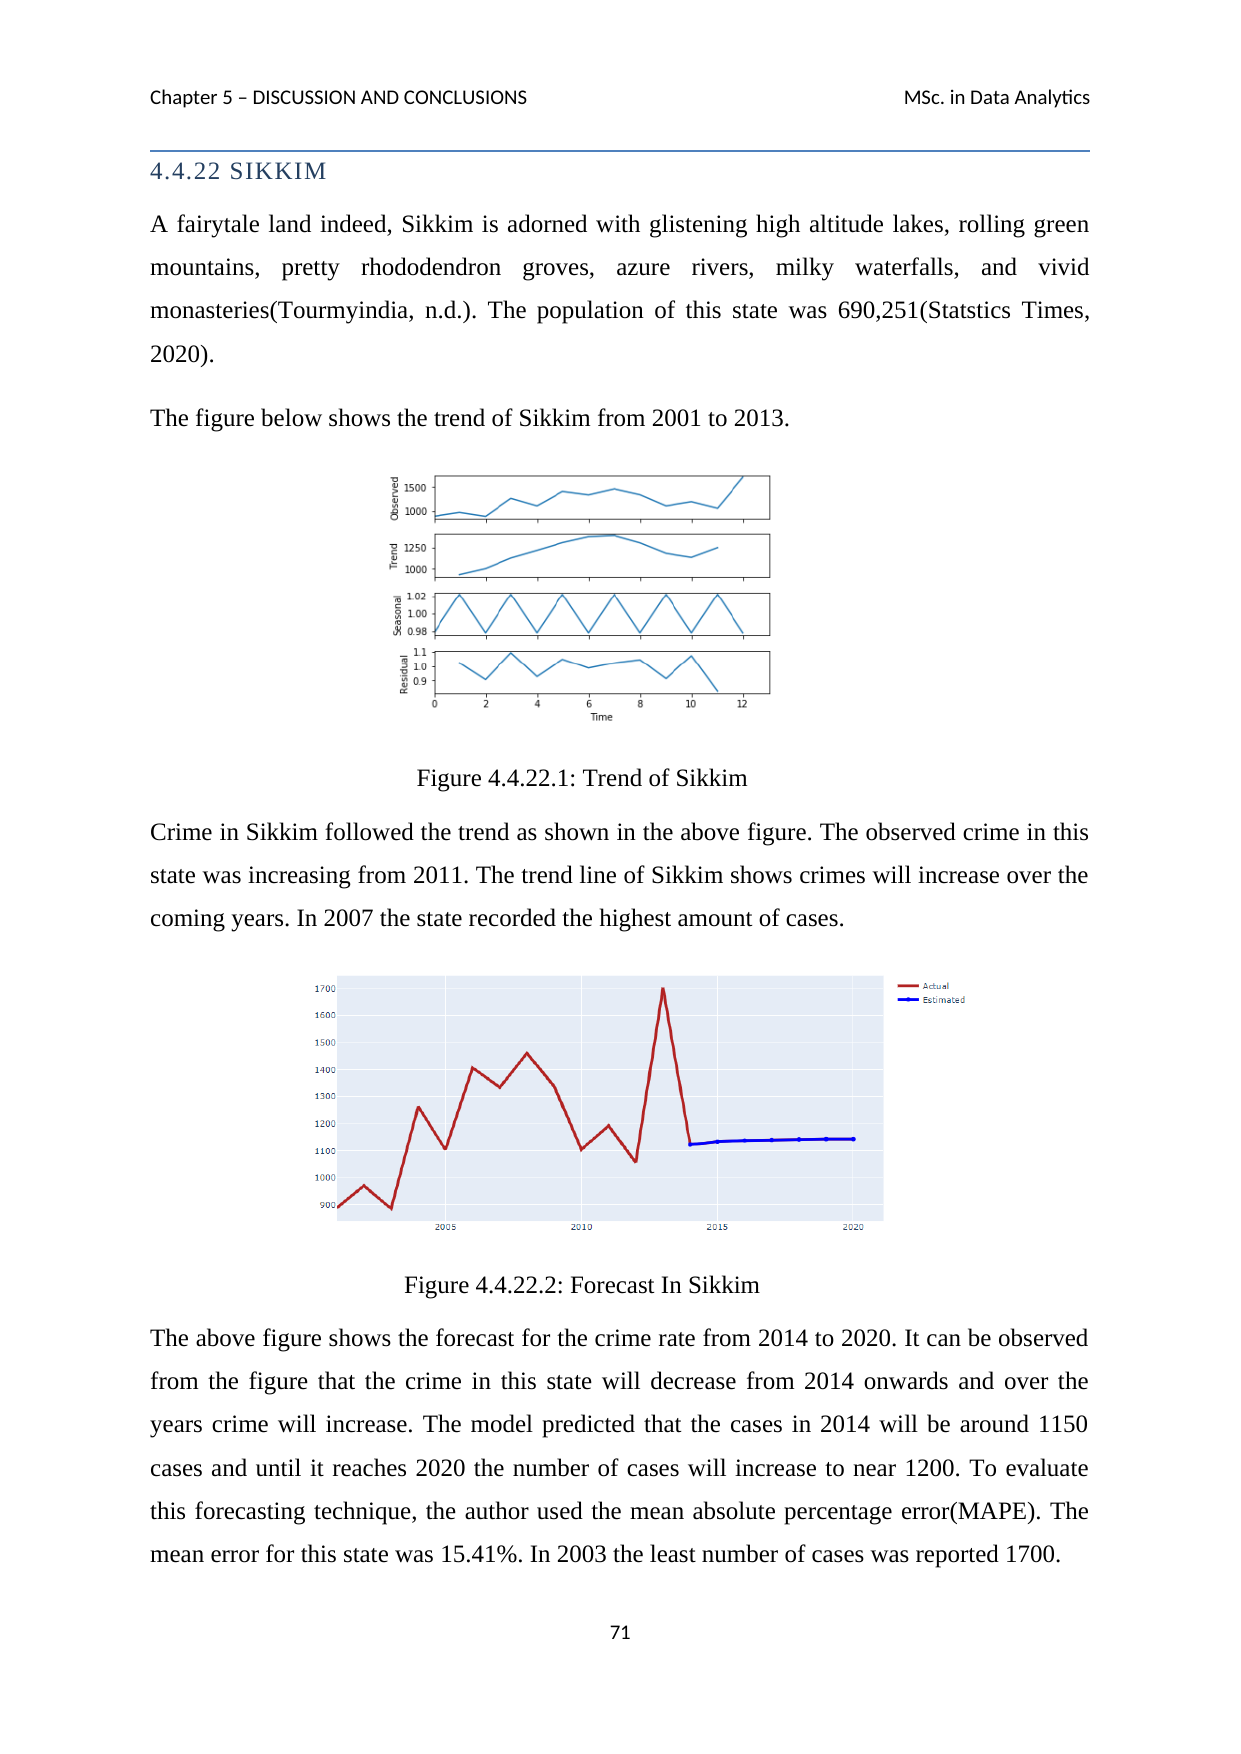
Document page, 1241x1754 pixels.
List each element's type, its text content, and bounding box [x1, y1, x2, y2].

text The above figure shows the forecast for the crime rate from 2014 to 2020. It can be observed from the figure that the crime in this state will decrease from 2014 onwards and over the years crime will increase. The model predicted that the cases in 2014 will be around 1150 cases and until it reaches 2020 the number of cases will increase to near 1200. To evaluate this forecasting technique, the author used the mean absolute percentage error(MAPE). The mean error for this state was 15.41%. In 2003 the least number of cases was reported 1700. [150, 1323, 1090, 1568]
list : Forecast In Sikkim [150, 1270, 1090, 1298]
list : Trend of Sikkim [150, 763, 1090, 792]
picture [300, 967, 971, 1237]
text The figure below shows the trend of Sikkim from 2001 to 2013. [150, 403, 1090, 431]
subtitle 4.4.22 SIKKIM [150, 152, 1090, 184]
text A fairytale land indeed, Sikkim is adorned with glistening high altitude lakes, rolling green mountains, pretty rhododendron groves, azure rivers, milky waterfalls, and vivid monasteries(Tourmyindia, n.d.). The population of this state was 690,251(Statstics Times, 2020). [150, 209, 1090, 367]
text Crime in Sikkim followed the trend as shown in the above figure. The observed crime in this state was increasing from 2011. The trend line of Sikkim shows crimes will increase over the coming years. In 2007 the state recorded the highest amount of cases. [150, 817, 1090, 932]
picture [381, 466, 790, 729]
